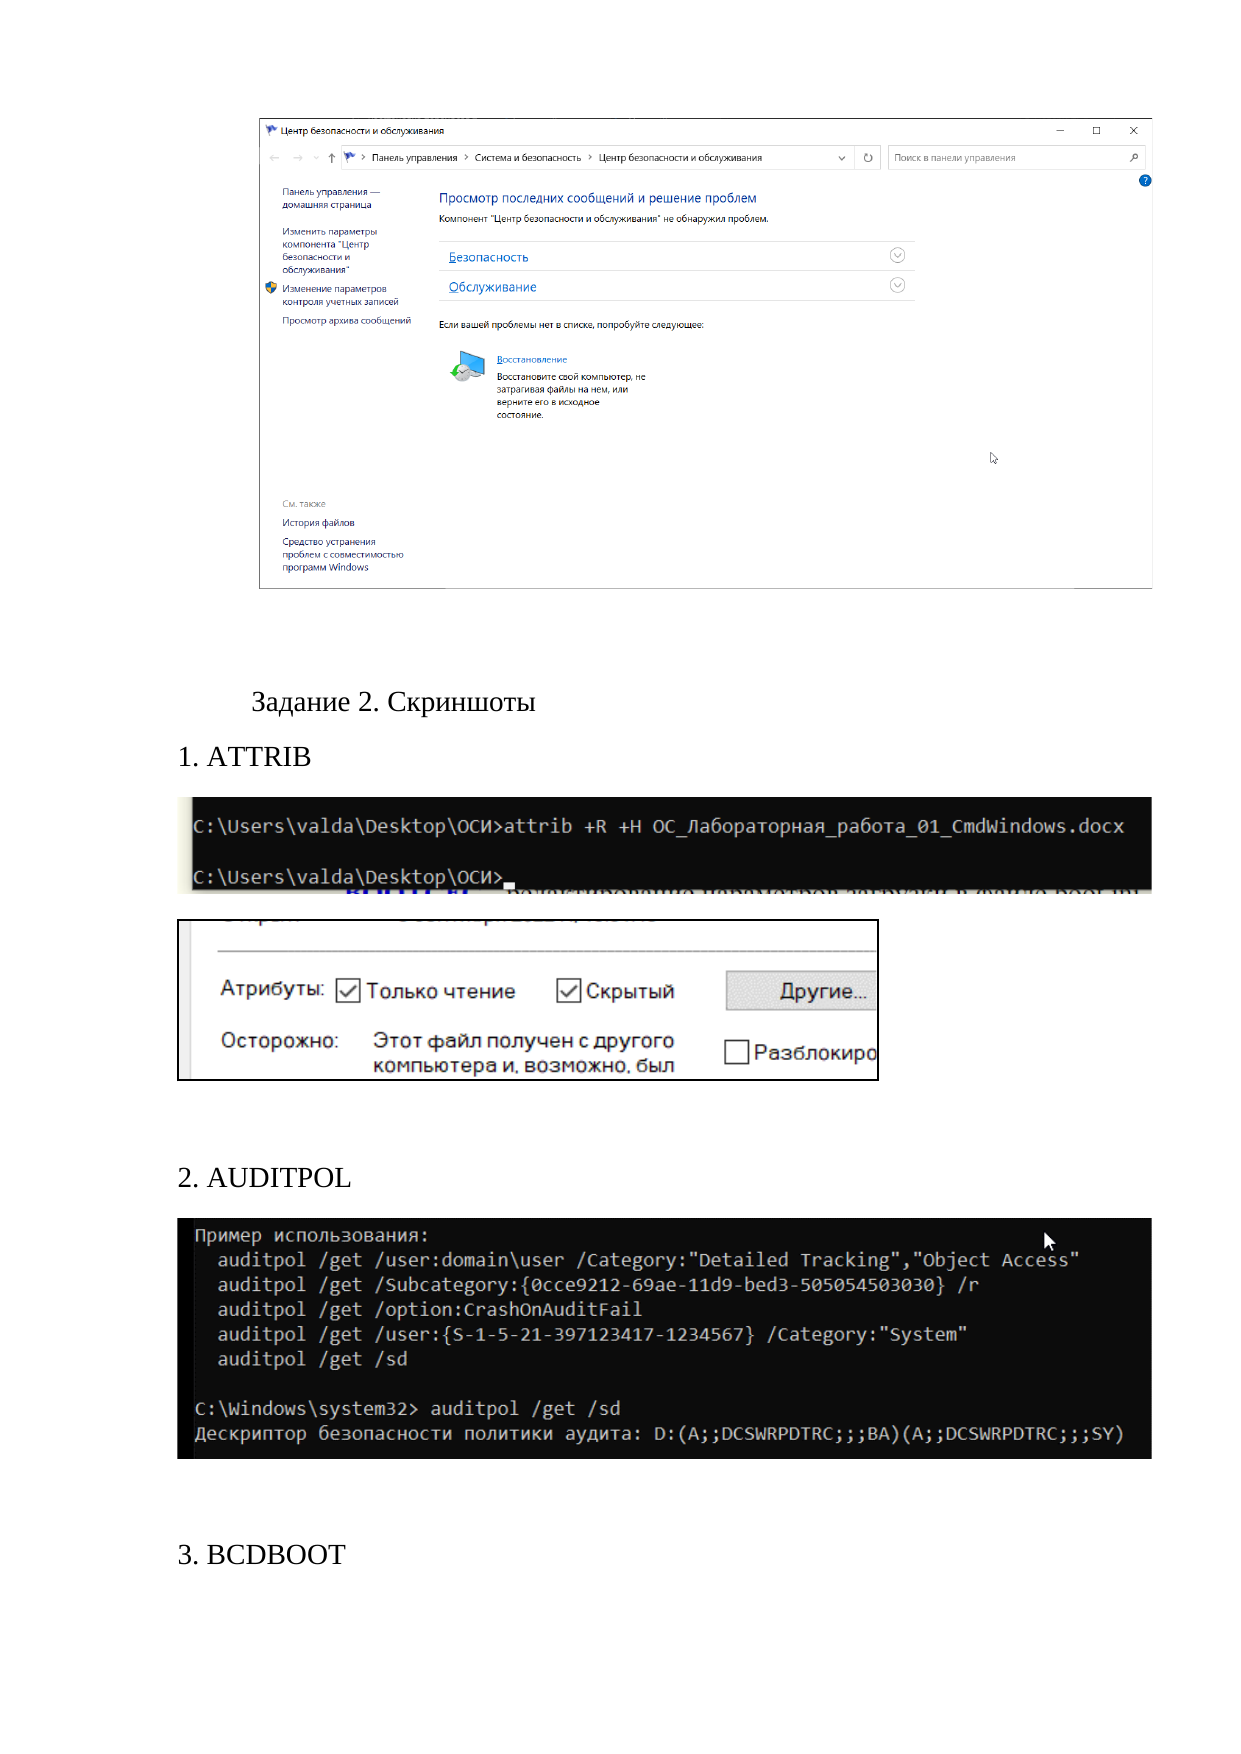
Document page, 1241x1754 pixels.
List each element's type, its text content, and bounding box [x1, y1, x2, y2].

text 1. ATTRIB [177, 739, 1152, 772]
text 2. AUDITPOL [177, 1160, 1152, 1194]
text Задание 2. Скриншоты [177, 684, 1152, 718]
picture [259, 118, 1153, 589]
picture [177, 1218, 1152, 1459]
picture [179, 921, 877, 1079]
text 3. BCDBOOT [177, 1537, 1152, 1571]
picture [177, 797, 1152, 894]
